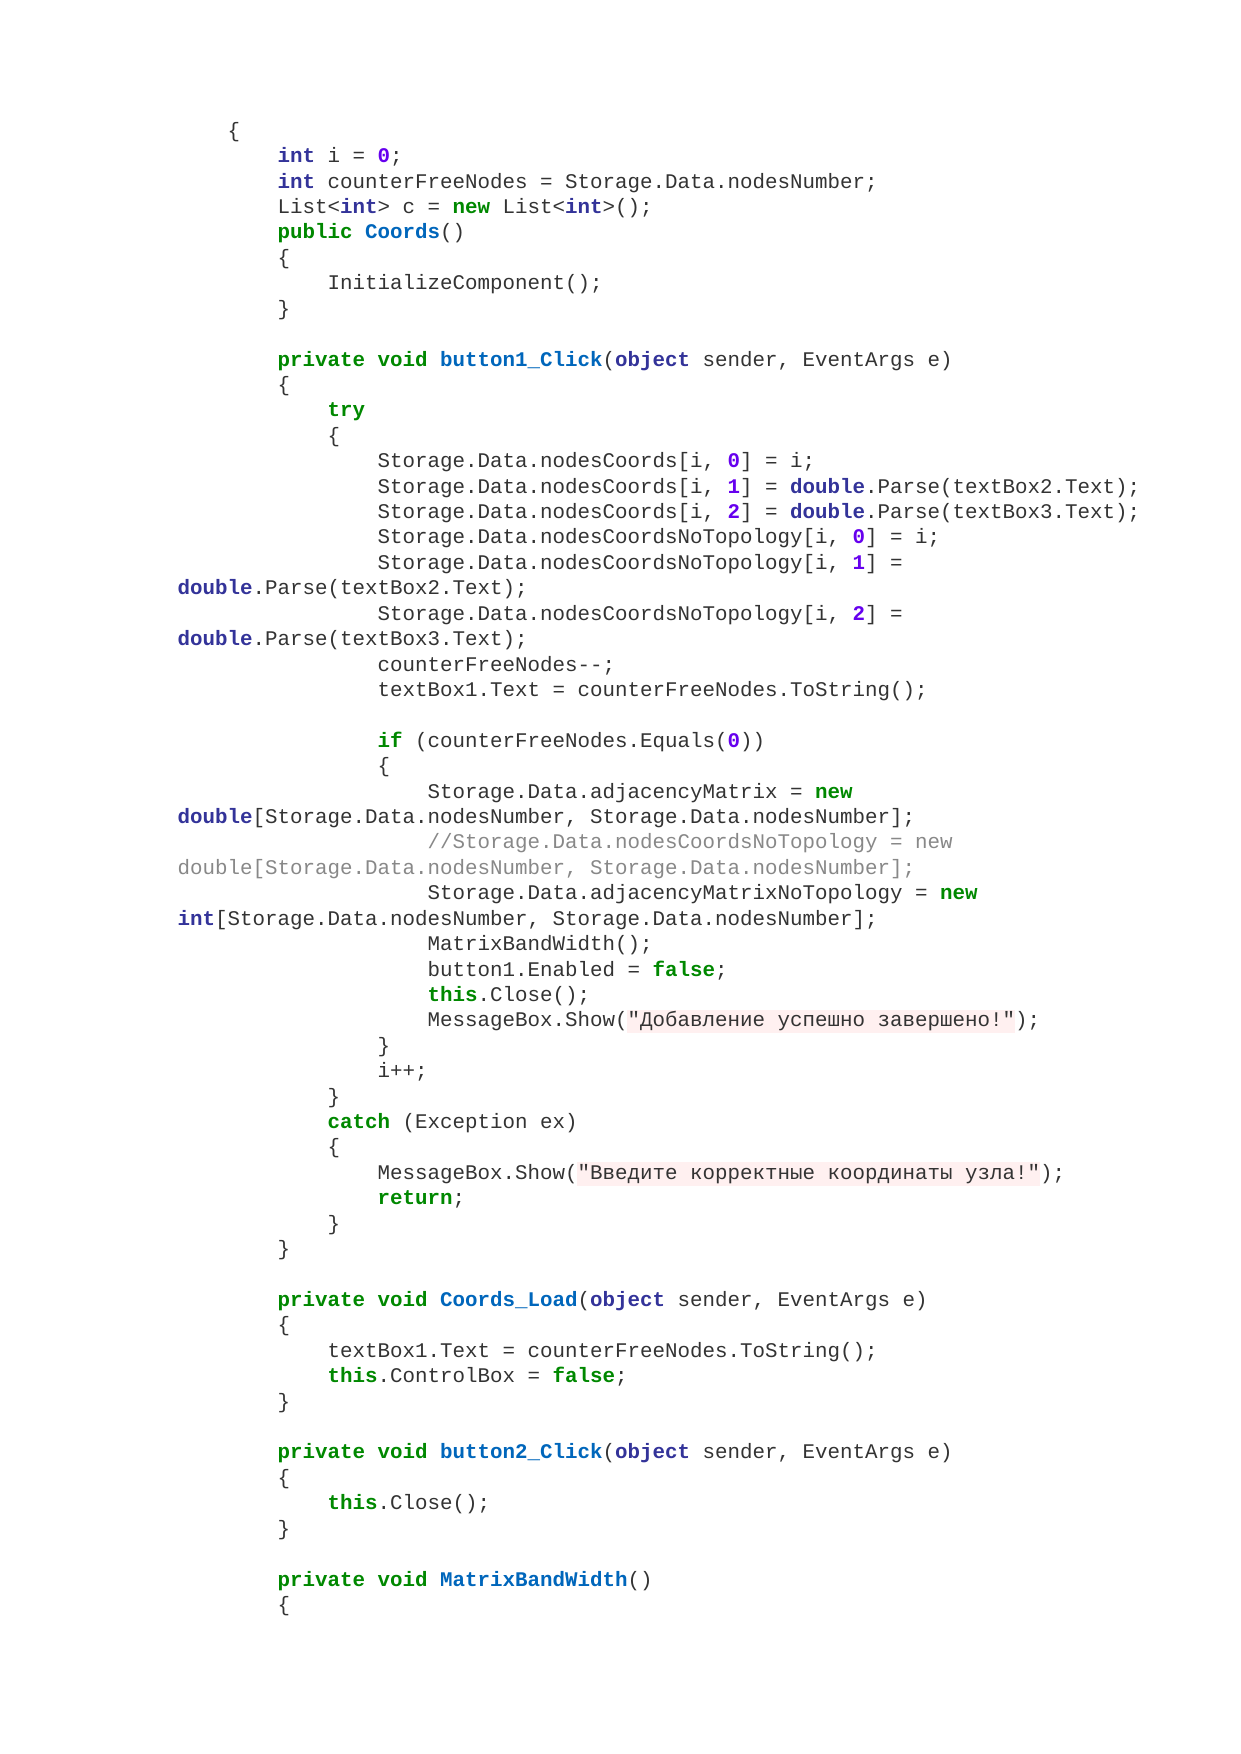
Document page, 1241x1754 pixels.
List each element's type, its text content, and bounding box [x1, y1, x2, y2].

text List<int> c = new List<int>(); [177, 194, 1152, 220]
text Storage.Data.adjacencyMatrix = new double[Storage.Data.nodesNumber, Storage.Data.nodesNumber]; [177, 779, 1152, 830]
text catch (Exception ex) [177, 1109, 1152, 1135]
text MatrixBandWidth(); [177, 931, 1152, 957]
text textBox1.Text = counterFreeNodes.ToString(); [177, 677, 1152, 703]
text if (counterFreeNodes.Equals(0)) [177, 728, 1152, 753]
text counterFreeNodes--; [177, 652, 1152, 677]
text return; [177, 1186, 1152, 1211]
text textBox1.Text = counterFreeNodes.ToString(); [177, 1338, 1152, 1363]
text } [177, 1389, 1152, 1414]
text private void button1_Click(object sender, EventArgs e) [177, 347, 1152, 372]
text { [177, 1313, 1152, 1338]
text this.Close(); [177, 1491, 1152, 1516]
text Storage.Data.nodesCoords[i, 0] = i; [177, 448, 1152, 474]
text MessageBox.Show("Добавление успешно завершено!"); [177, 1008, 1152, 1033]
text } [177, 296, 1152, 321]
text //Storage.Data.nodesCoordsNoTopology = new double[Storage.Data.nodesNumber, Storage.Data.nodesNumber]; [177, 830, 1152, 881]
text { [177, 372, 1152, 398]
text } [177, 1236, 1152, 1262]
text InitializeComponent(); [177, 271, 1152, 296]
text MessageBox.Show("Введите корректные координаты узла!"); [177, 1160, 1152, 1186]
text private void button2_Click(object sender, EventArgs e) [177, 1440, 1152, 1465]
text button1.Enabled = false; [177, 957, 1152, 982]
text this.ControlBox = false; [177, 1363, 1152, 1389]
text { [177, 1592, 1152, 1618]
text { [177, 118, 1152, 143]
text { [177, 1135, 1152, 1160]
text Storage.Data.nodesCoordsNoTopology[i, 0] = i; [177, 525, 1152, 550]
text } [177, 1084, 1152, 1109]
text i++; [177, 1058, 1152, 1084]
text try [177, 398, 1152, 423]
text Storage.Data.nodesCoords[i, 1] = double.Parse(textBox2.Text); [177, 474, 1152, 499]
text this.Close(); [177, 982, 1152, 1008]
text { [177, 423, 1152, 448]
text Storage.Data.nodesCoordsNoTopology[i, 2] = double.Parse(textBox3.Text); [177, 601, 1152, 652]
text { [177, 245, 1152, 271]
text { [177, 753, 1152, 779]
text } [177, 1211, 1152, 1236]
text { [177, 1465, 1152, 1491]
text Storage.Data.nodesCoordsNoTopology[i, 1] = double.Parse(textBox2.Text); [177, 550, 1152, 601]
text public Coords() [177, 220, 1152, 245]
text } [177, 1516, 1152, 1541]
text int counterFreeNodes = Storage.Data.nodesNumber; [177, 169, 1152, 194]
text private void MatrixBandWidth() [177, 1567, 1152, 1592]
text Storage.Data.nodesCoords[i, 2] = double.Parse(textBox3.Text); [177, 499, 1152, 525]
text Storage.Data.adjacencyMatrixNoTopology = new int[Storage.Data.nodesNumber, Storage.Data.nodesNumber]; [177, 881, 1152, 931]
text } [177, 1033, 1152, 1058]
text private void Coords_Load(object sender, EventArgs e) [177, 1287, 1152, 1313]
text int i = 0; [177, 143, 1152, 169]
